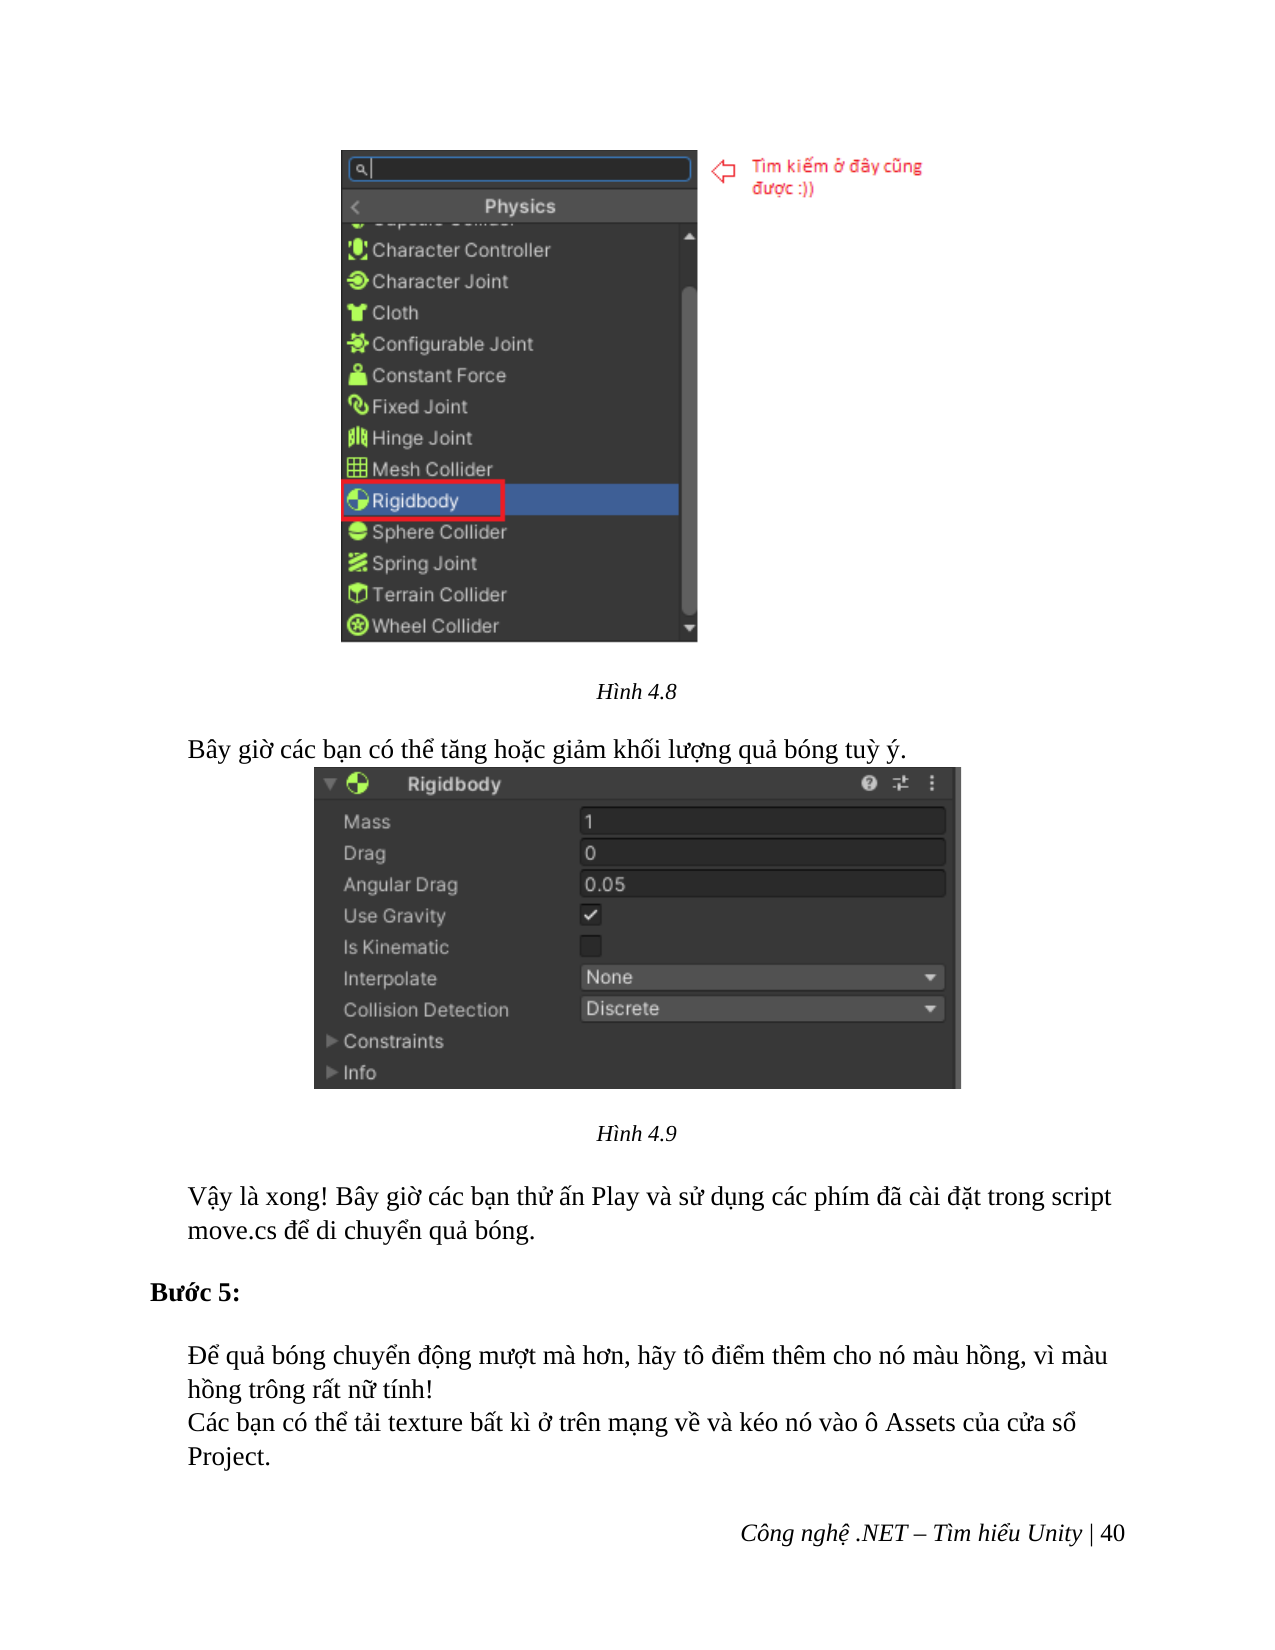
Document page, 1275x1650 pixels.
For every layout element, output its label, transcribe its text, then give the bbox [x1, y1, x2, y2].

list Vậy là xong! Bây giờ các bạn thử ấn Play và sử dụng các phím đã cài đặt trong script move.cs để di chuyển quả bóng. [187, 1180, 1125, 1245]
text Hình 4.9 [150, 1120, 1125, 1147]
list Để quả bóng chuyển động mượt mà hơn, hãy tô điểm thêm cho nó màu hồng, vì màu hồng trông rất nữ tính! [187, 1339, 1125, 1404]
picture [341, 150, 934, 647]
text Hình 4.8 [150, 678, 1125, 704]
list Bây giờ các bạn có thể tăng hoặc giảm khối lượng quả bóng tuỳ ý. [187, 733, 1125, 765]
picture [314, 767, 962, 1089]
text Bước 5: [150, 1276, 1125, 1308]
list Các bạn có thể tải texture bất kì ở trên mạng về và kéo nó vào ô Assets của cửa sổ Project. [187, 1406, 1125, 1471]
